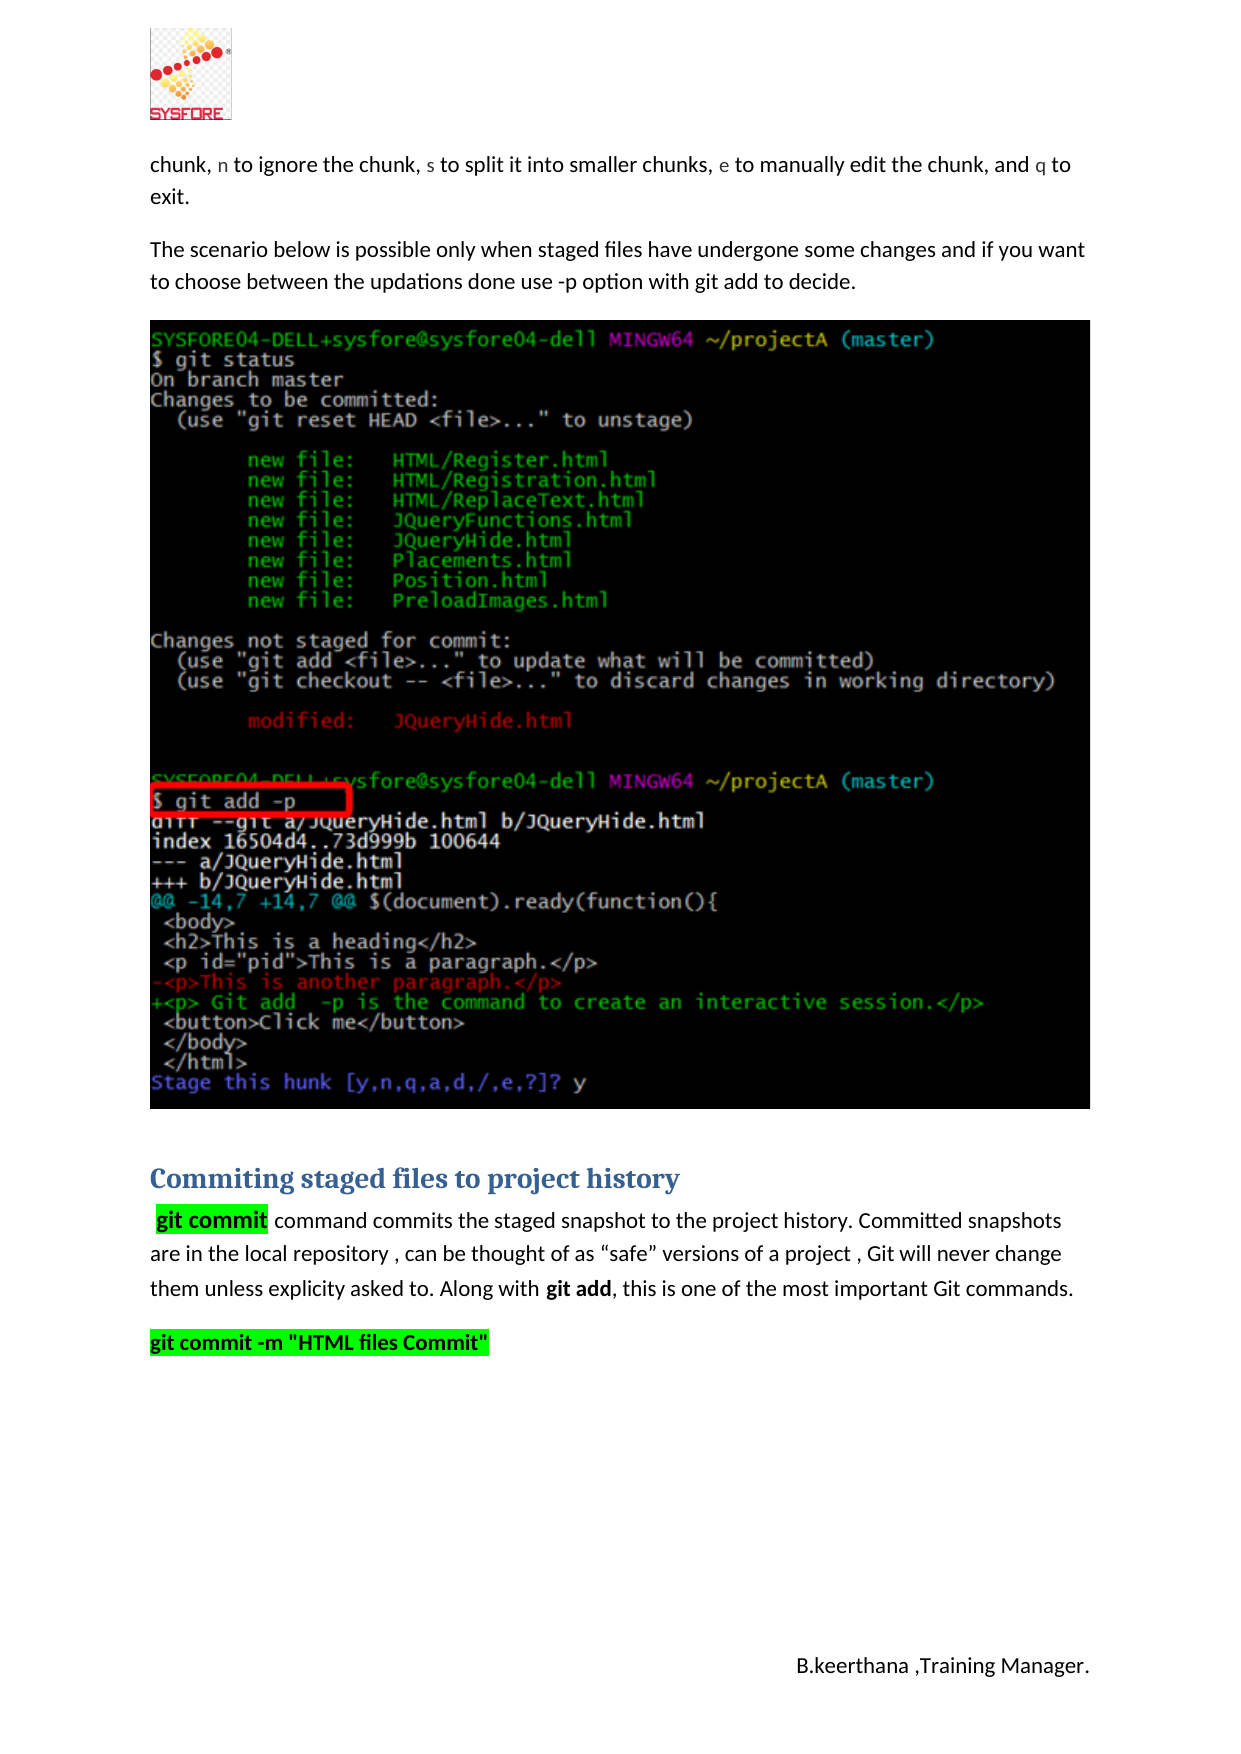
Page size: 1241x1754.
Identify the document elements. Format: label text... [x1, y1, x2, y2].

text git commit command commits the staged snapshot to the project history. Committed snapshots are in the local repository , can be thought of as “safe” versions of a project , Git will never change them unless explicity asked to. Along with git add, this is one of the most important Git commands. [150, 1201, 1090, 1303]
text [150, 150, 1090, 210]
text The scenario below is possible only when staged files have undergone some changes and if you want to choose between the updations done use -p option with git add to decide. [150, 235, 1090, 295]
picture [150, 897, 158, 905]
picture [150, 28, 232, 120]
picture [150, 320, 1091, 1109]
text git commit -m "HTML files Commit" [150, 1328, 1090, 1356]
subtitle Commiting staged files to project history [150, 1163, 1090, 1196]
